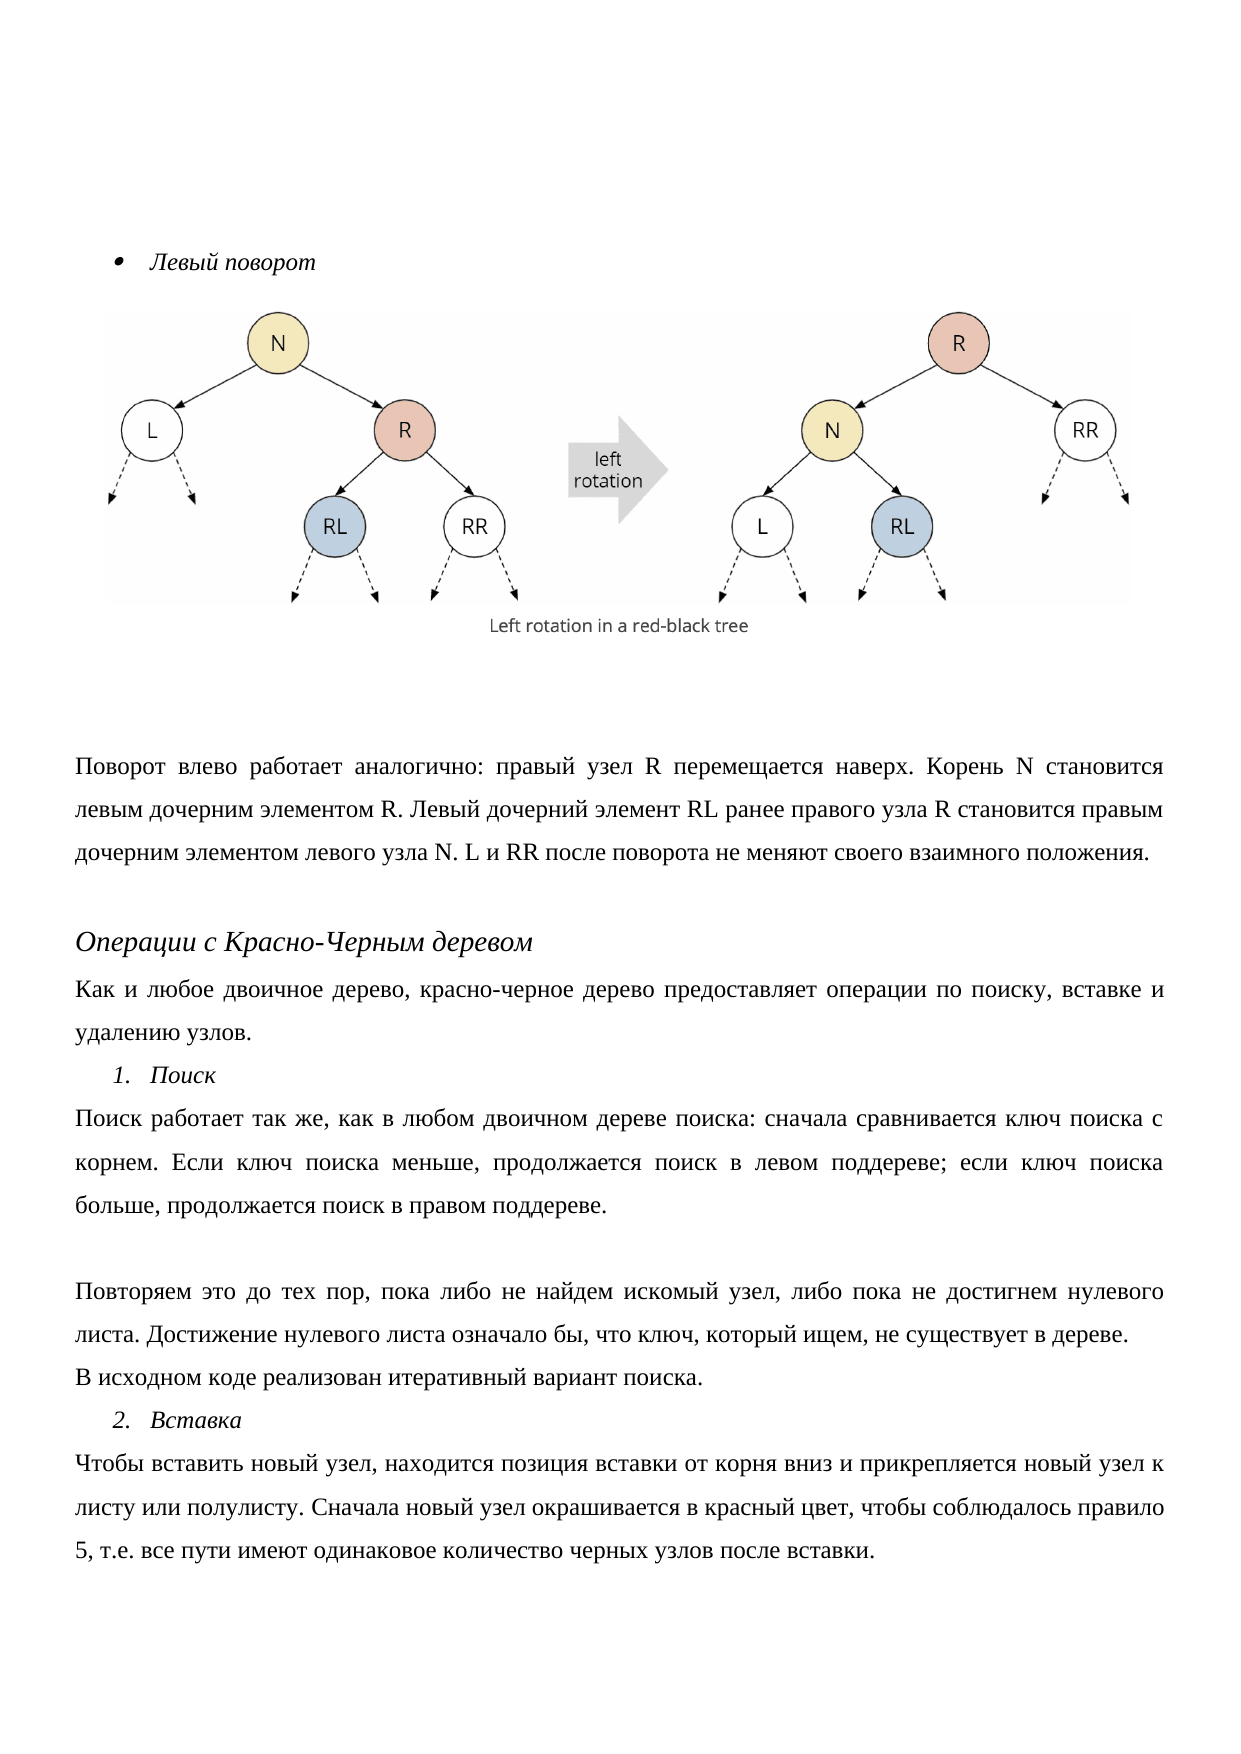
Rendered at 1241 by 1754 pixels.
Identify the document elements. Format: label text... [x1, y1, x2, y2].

text Операции с Красно-Черным деревом [75, 924, 1165, 957]
text В исходном коде реализован итеративный вариант поиска. [75, 1362, 1165, 1391]
text Повторяем это до тех пор, пока либо не найдем искомый узел, либо пока не достигнем нулевого листа. Достижение нулевого листа означало бы, что ключ, который ищем, не существует в дереве. [75, 1276, 1165, 1348]
text Поиск работает так же, как в любом двоичном дереве поиска: сначала сравнивается ключ поиска с корнем. Если ключ поиска меньше, продолжается поиск в левом поддереве; если ключ поиска больше, продолжается поиск в правом поддереве. [75, 1103, 1165, 1218]
list Вставка [112, 1405, 1165, 1434]
text Поворот влево работает аналогично: правый узел R перемещается наверх. Корень N становится левым дочерним элементом R. Левый дочерний элемент RL ранее правого узла R становится правым дочерним элементом левого узла N. L и RR после поворота не меняют своего взаимного положения. [75, 751, 1165, 866]
text Чтобы вставить новый узел, находится позиция вставки от корня вниз и прикрепляется новый узел к листу или полулисту. Сначала новый узел окрашивается в красный цвет, чтобы соблюдалось правило 5, т.е. все пути имеют одинаковое количество черных узлов после вставки. [75, 1448, 1165, 1563]
list Поиск [112, 1060, 1165, 1089]
text Как и любое двоичное дерево, красно-черное дерево предоставляет операции по поиску, вставке и удалению узлов. [75, 974, 1165, 1046]
picture [75, 290, 1166, 651]
list Левый поворот [112, 247, 1165, 276]
